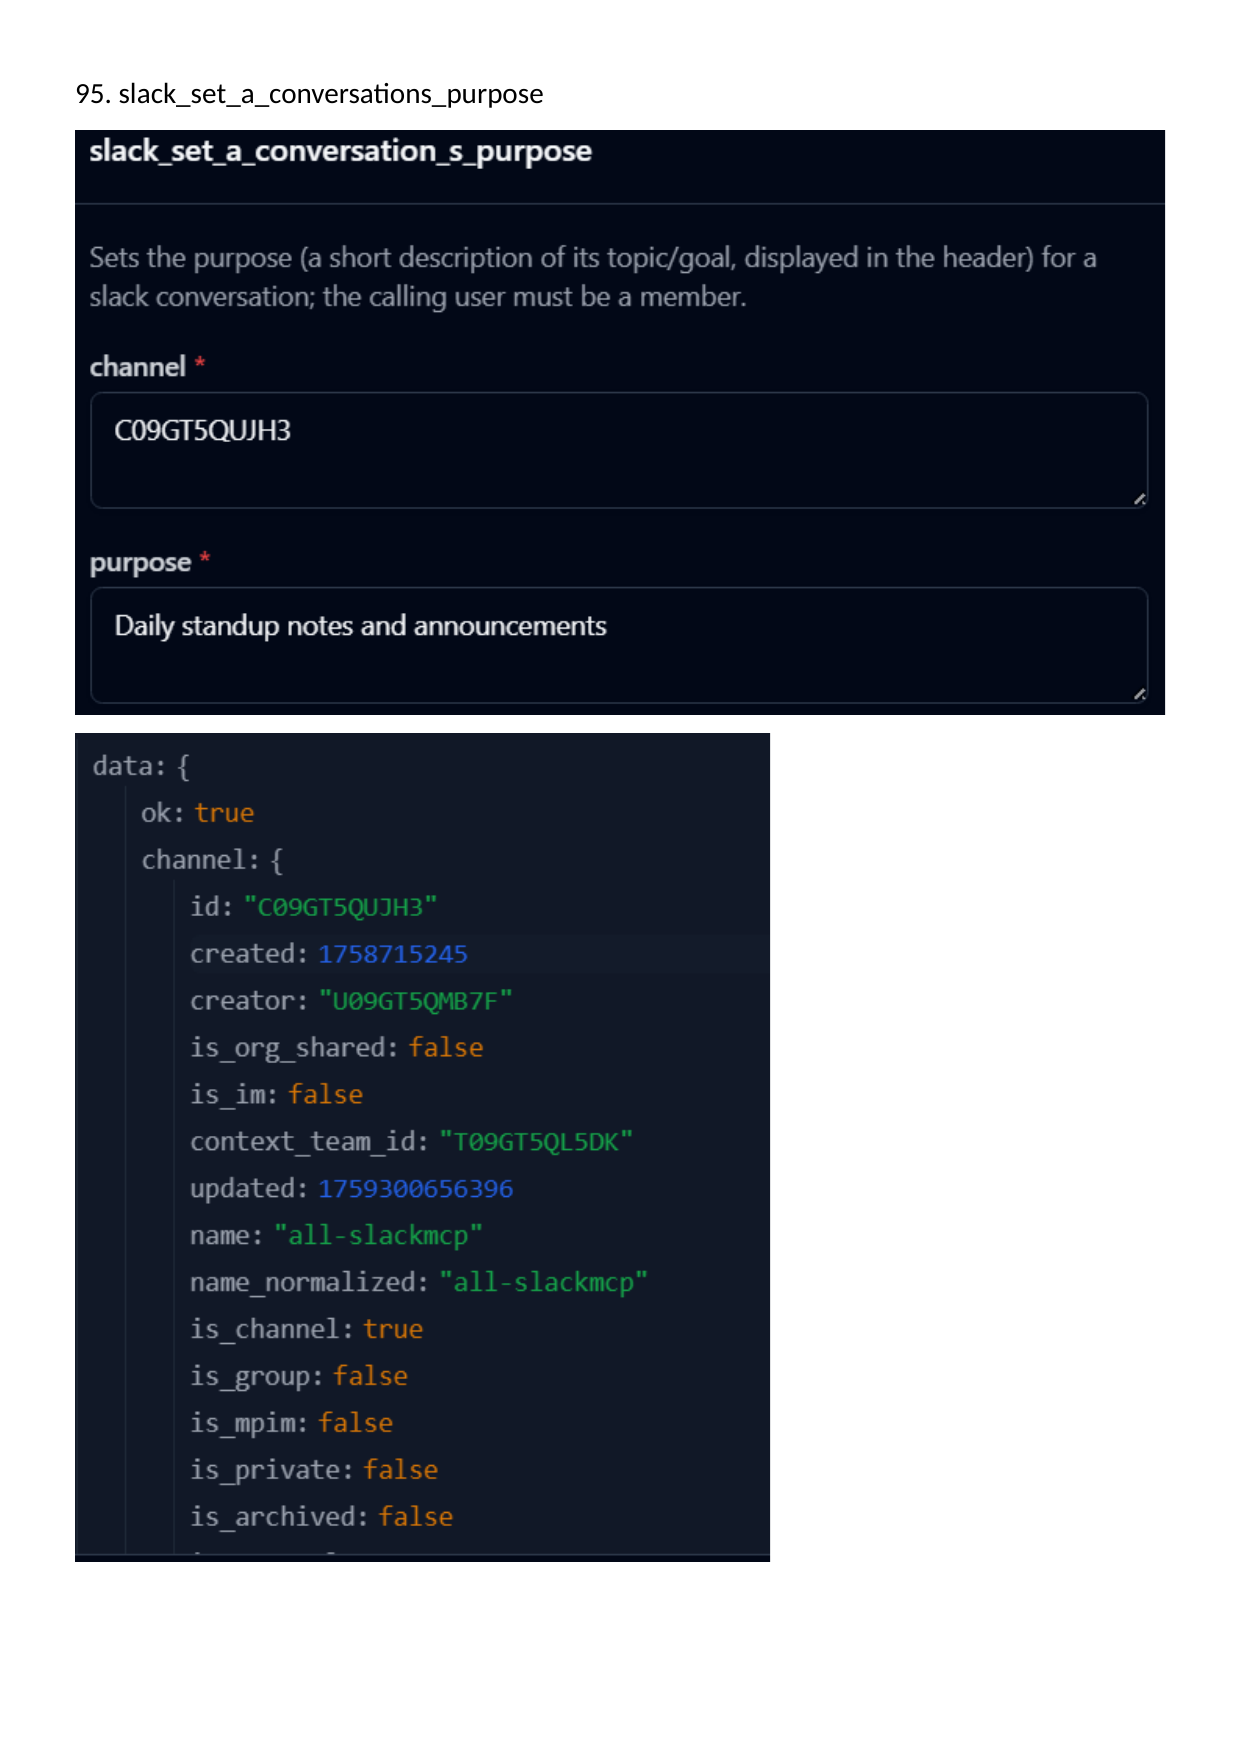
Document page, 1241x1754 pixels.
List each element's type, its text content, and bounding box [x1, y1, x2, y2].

picture [75, 733, 771, 1562]
picture [75, 130, 1166, 715]
text 95. slack_set_a_conversations_purpose [75, 75, 1165, 111]
